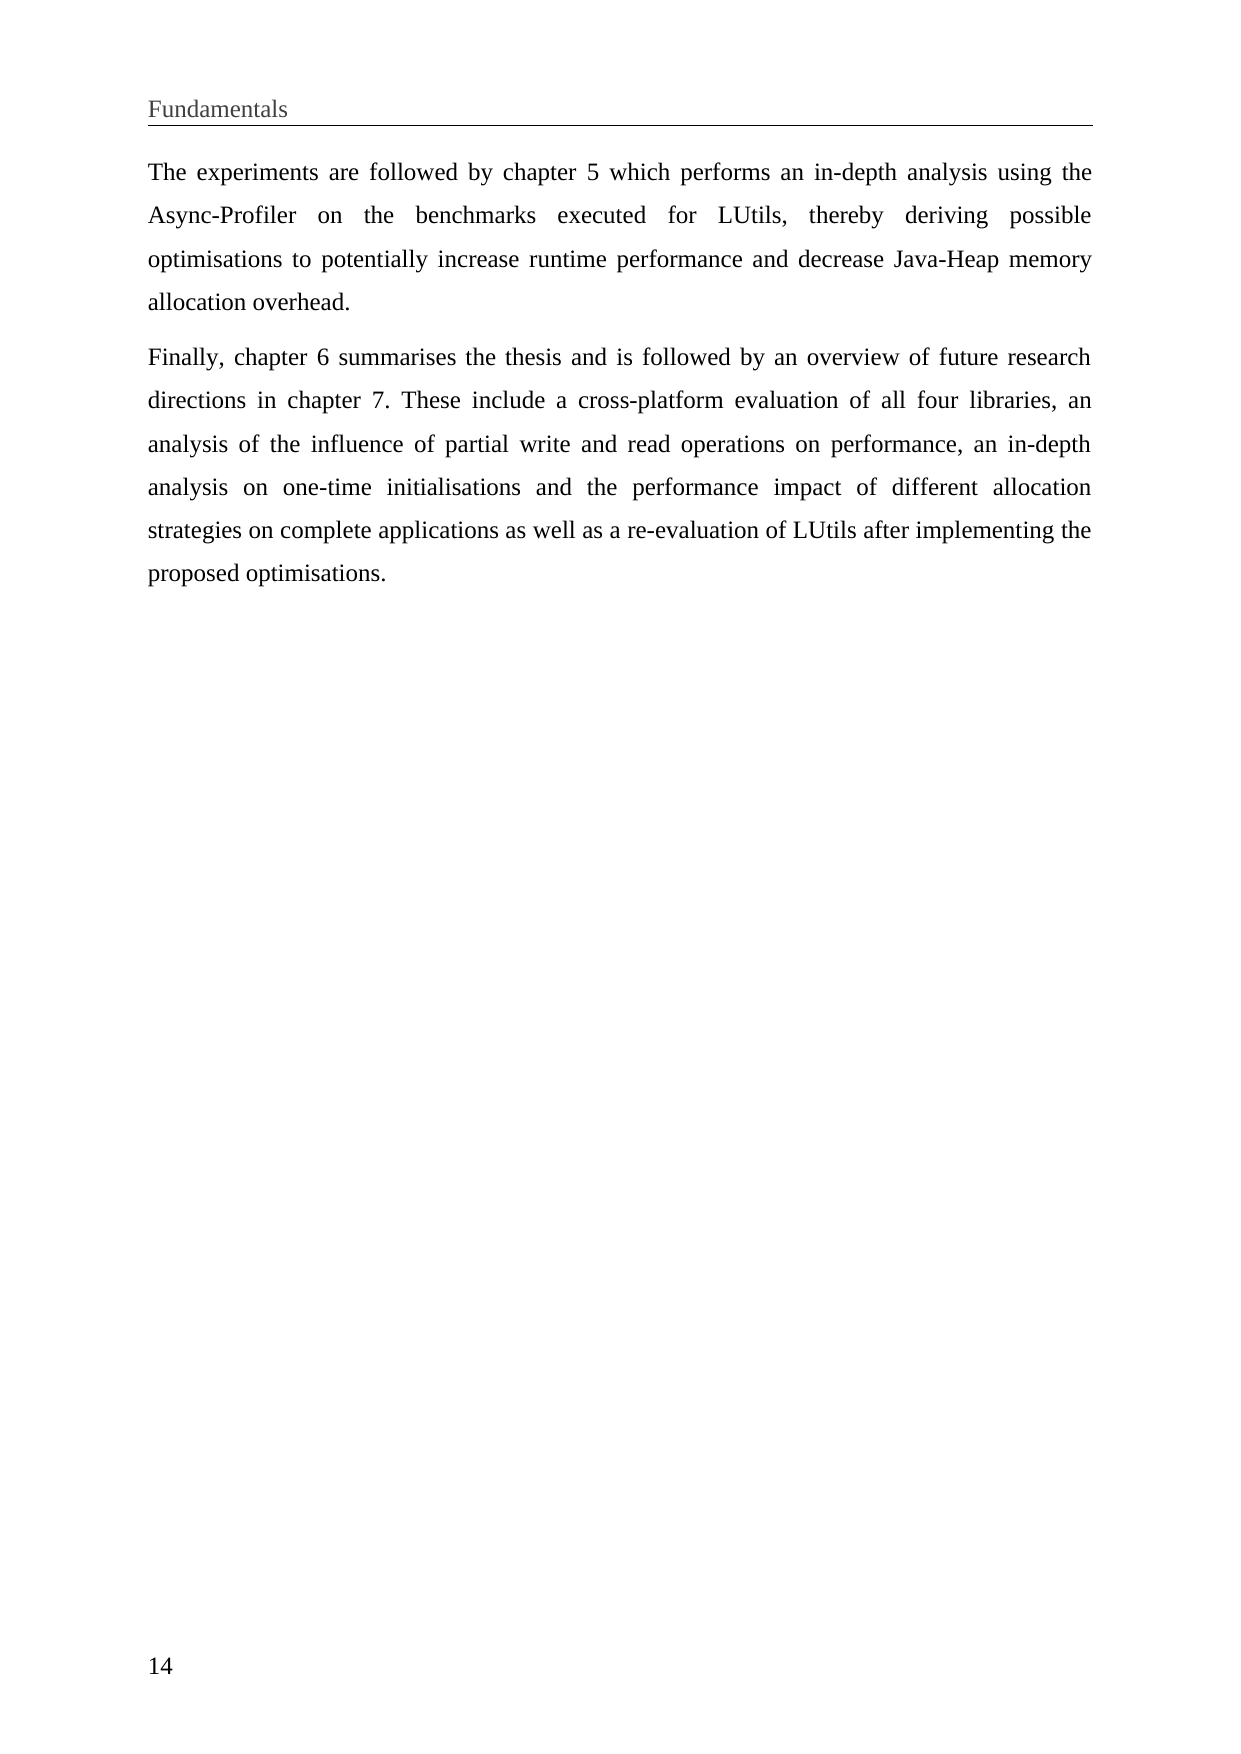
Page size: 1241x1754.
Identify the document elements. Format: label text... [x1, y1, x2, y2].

text The experiments are followed by chapter 5 which performs an in-depth analysis using the Async-Profiler on the benchmarks executed for LUtils, thereby deriving possible optimisations to potentially increase runtime performance and decrease Java-Heap memory allocation overhead. [148, 157, 1093, 316]
text Finally, chapter 6 summarises the thesis and is followed by an overview of future research directions in chapter 7. These include a cross-platform evaluation of all four libraries, an analysis of the influence of partial write and read operations on performance, an in-depth analysis on one-time initialisations and the performance impact of different allocation strategies on complete applications as well as a re-evaluation of LUtils after implementing the proposed optimisations. [148, 342, 1093, 587]
